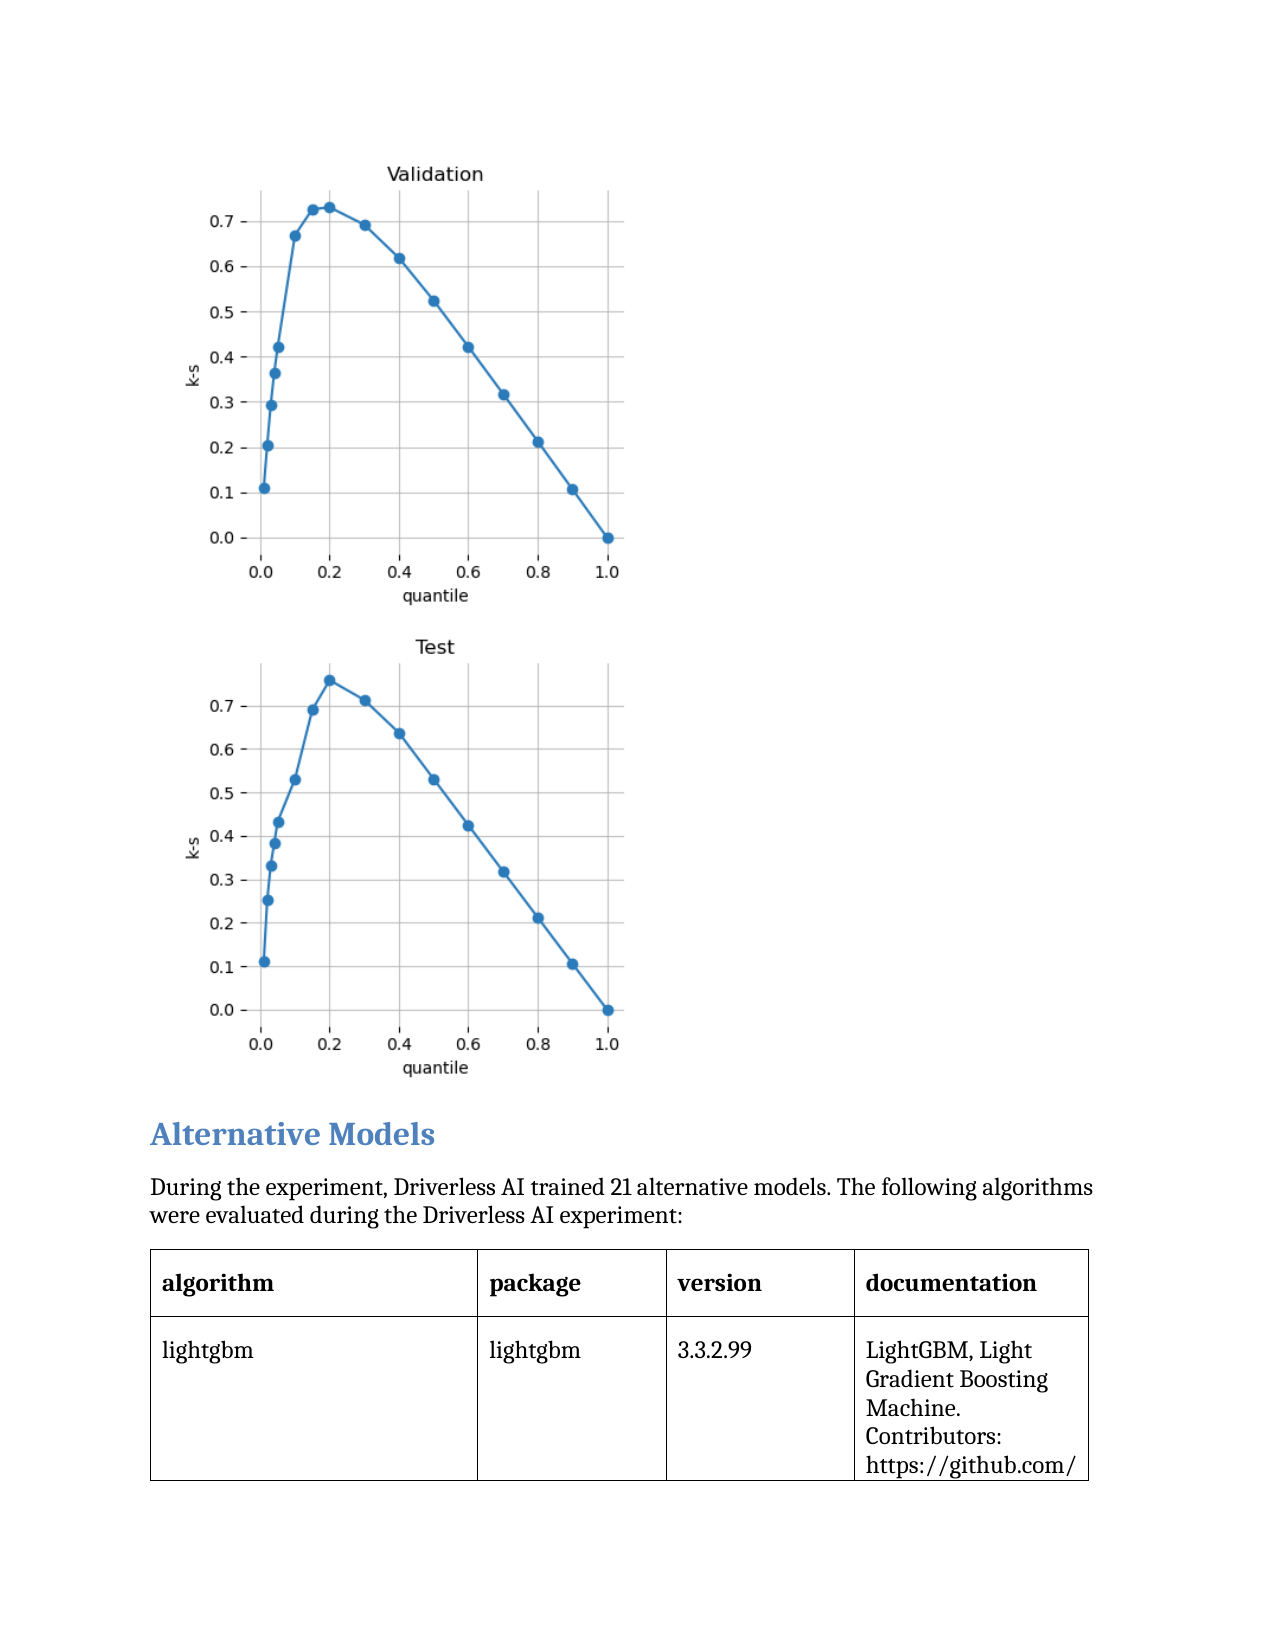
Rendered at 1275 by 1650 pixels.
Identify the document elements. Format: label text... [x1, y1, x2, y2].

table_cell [855, 1317, 1088, 1480]
table_cell lightgbm [478, 1317, 666, 1480]
table_header documentation [855, 1250, 1088, 1316]
table_cell 3.3.2.99 [667, 1317, 854, 1480]
picture [168, 150, 642, 1095]
table_cell lightgbm [151, 1317, 477, 1480]
table_header algorithm [151, 1250, 477, 1316]
subtitle Alternative Models [150, 1116, 1125, 1154]
table_header version [667, 1250, 854, 1316]
table_header package [478, 1250, 666, 1316]
text During the experiment, Driverless AI trained 21 alternative models. The following algorithms were evaluated during the Driverless AI experiment: [150, 1173, 1125, 1230]
